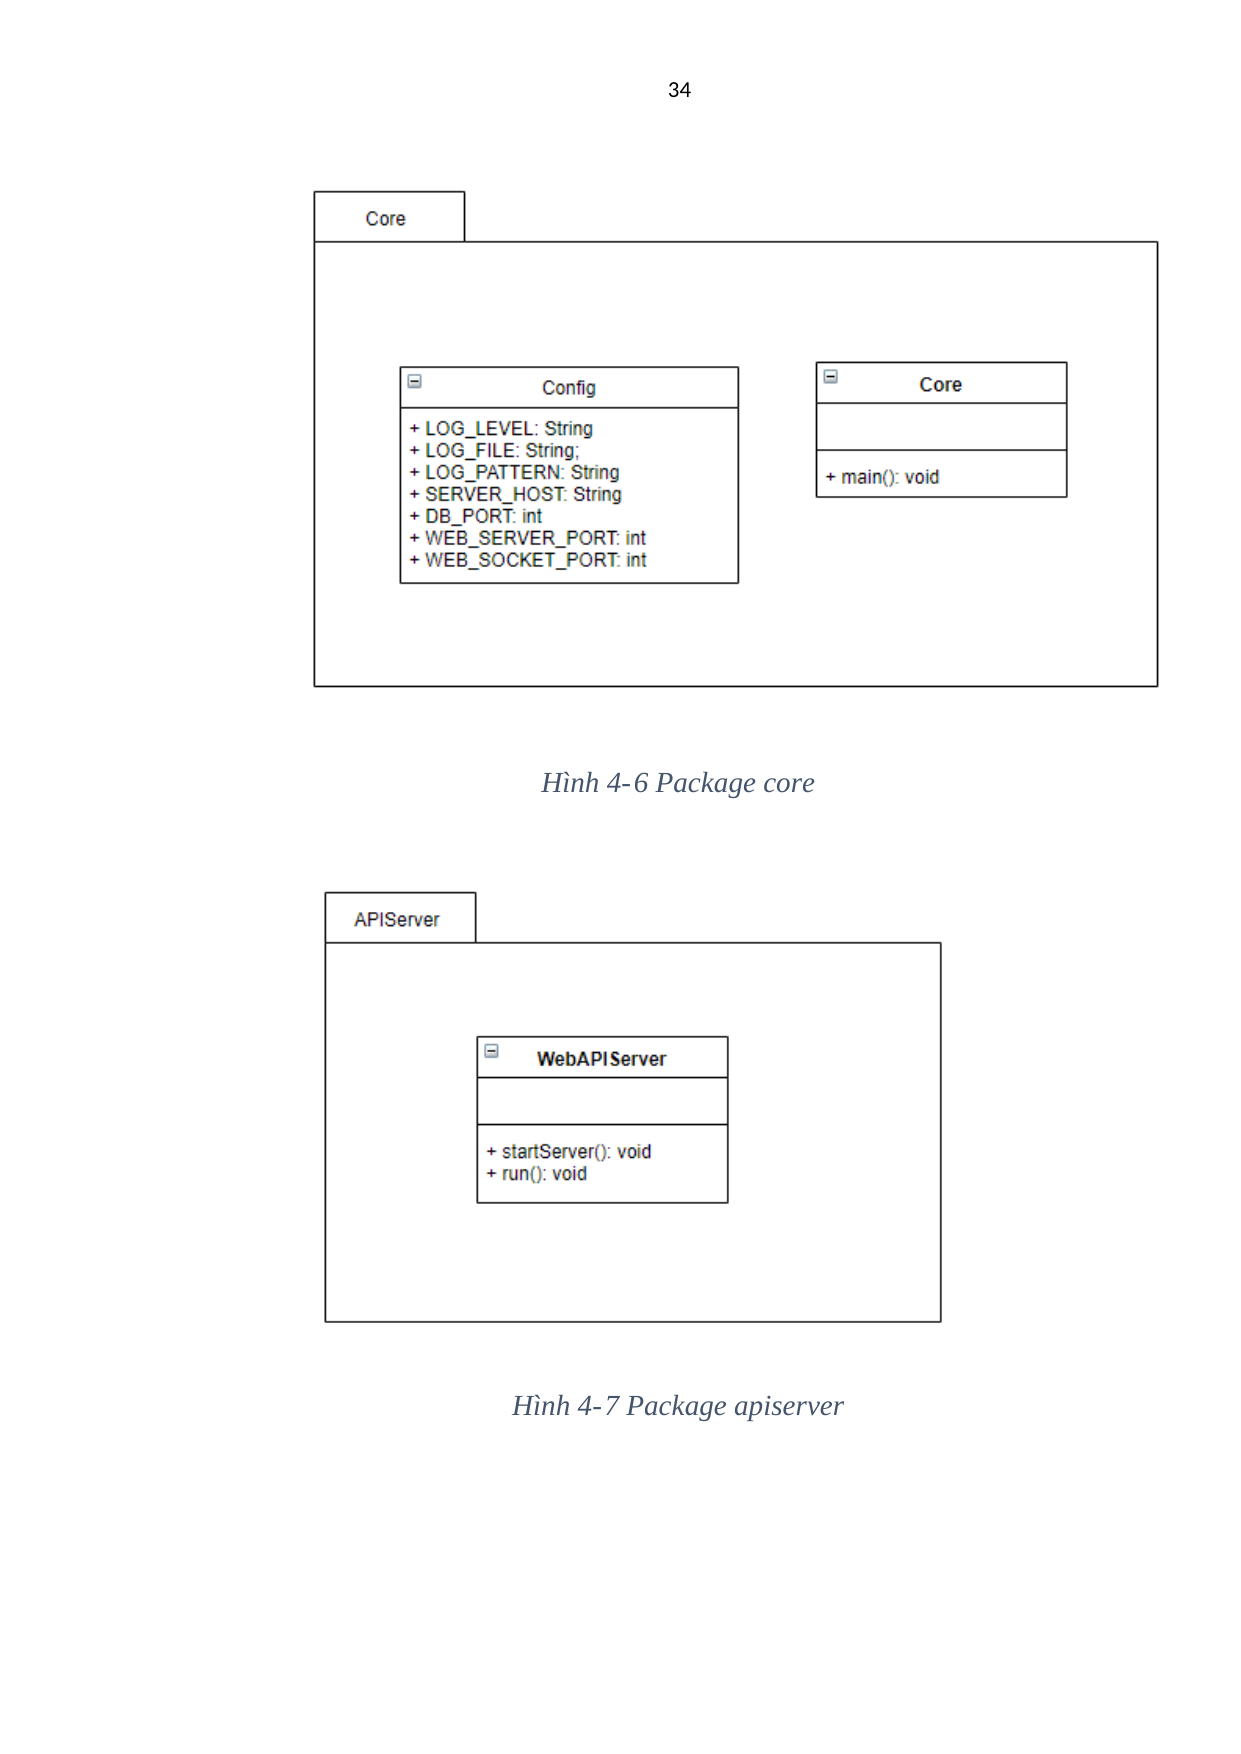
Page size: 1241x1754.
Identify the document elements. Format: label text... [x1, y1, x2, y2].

picture [281, 150, 1204, 747]
picture [281, 865, 1003, 1370]
